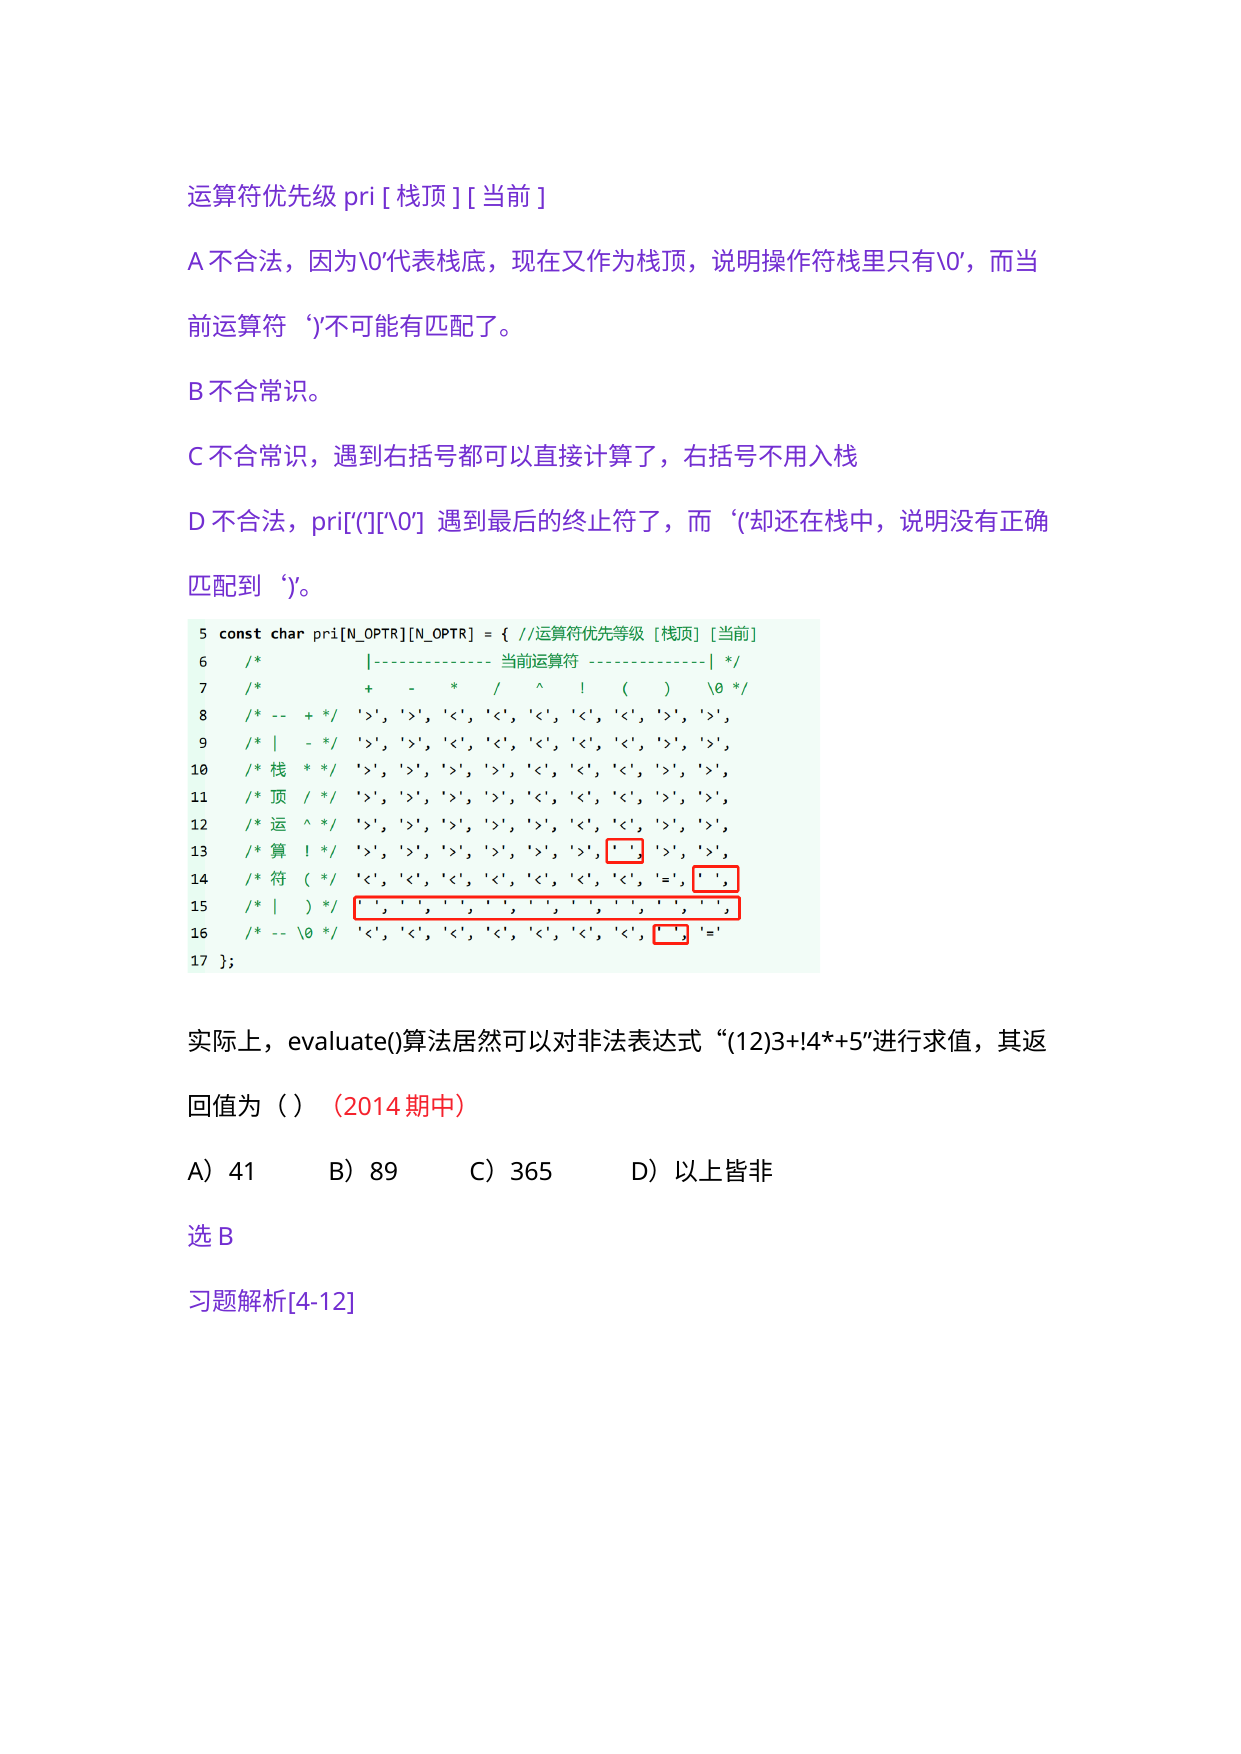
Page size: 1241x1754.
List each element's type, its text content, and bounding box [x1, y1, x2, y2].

text A不合法，因为\0’代表栈底，现在又作为栈顶，说明操作符栈里只有\0’，而当前运算符‘)’不可能有匹配了。 [187, 227, 1053, 357]
text 实际上，evaluate()算法居然可以对非法表达式“(12)3+!4*+5”进行求值，其返回值为（ ）（2014期中） [187, 1007, 1053, 1137]
picture [187, 619, 821, 973]
text 运算符优先级 pri [ 栈顶 ] [ 当前 ] [187, 162, 1053, 227]
text D不合法，pri[‘(’][‘\0’] 遇到最后的终止符了，而‘(’却还在栈中，说明没有正确匹配到‘)’。 [187, 487, 1053, 617]
text A）41 B）89 C）365 D）以上皆非 [187, 1137, 1053, 1202]
text 习题解析[4-12] [187, 1267, 1053, 1332]
text B不合常识。 [187, 357, 1053, 422]
text 选B [187, 1202, 1053, 1267]
text C不合常识，遇到右括号都可以直接计算了，右括号不用入栈 [187, 422, 1053, 487]
